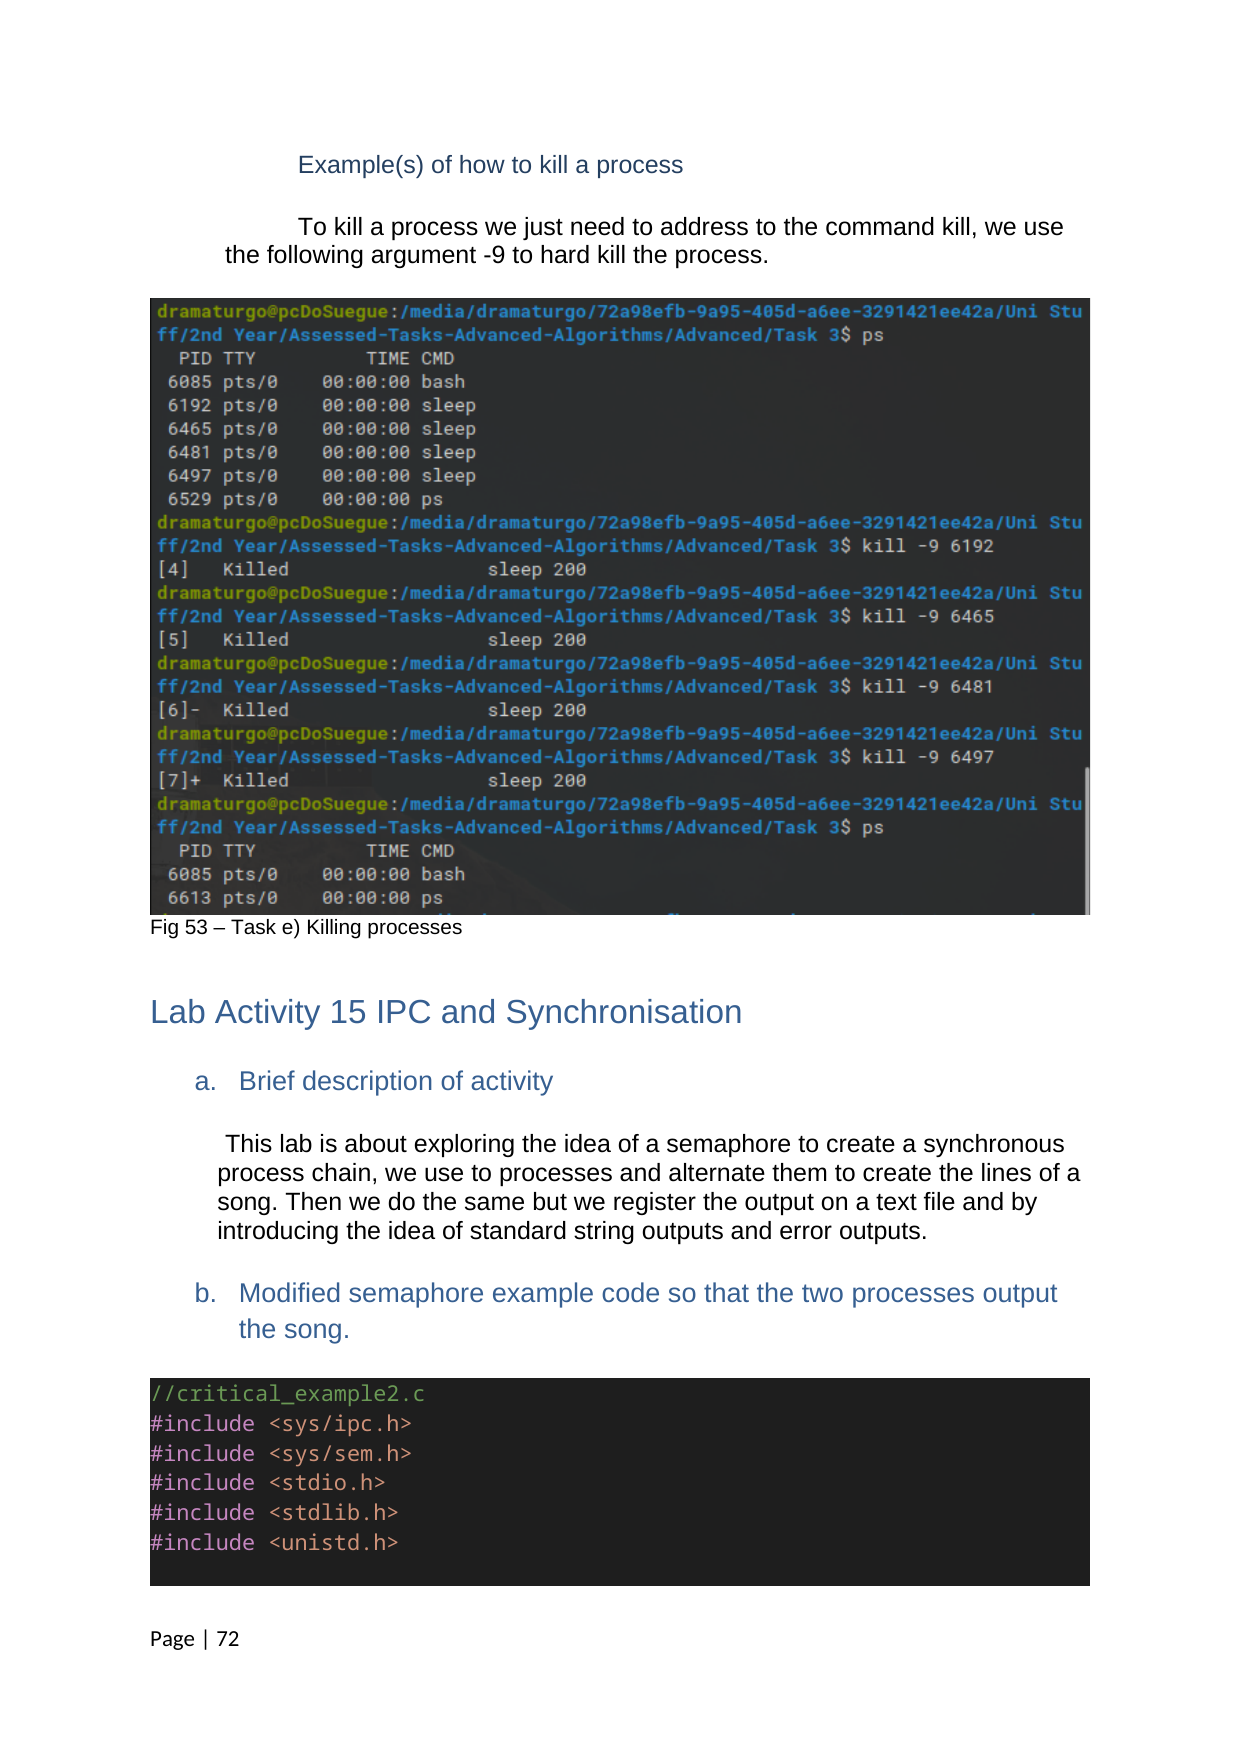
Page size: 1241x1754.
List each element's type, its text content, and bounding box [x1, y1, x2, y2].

subtitle Lab Activity 15 IPC and Synchronisation [150, 992, 1090, 1031]
text #include <sys/sem.h> [150, 1437, 1090, 1467]
text #include <unistd.h> [150, 1527, 1090, 1557]
subtitle Brief description of activity [194, 1065, 1090, 1096]
text //critical_example2.c [150, 1378, 1090, 1408]
picture [150, 298, 1091, 915]
text To kill a process we just need to address to the command kill, we use [298, 212, 1090, 241]
text #include <stdlib.h> [150, 1497, 1090, 1527]
subtitle Modified semaphore example code so that the two processes output the song. [194, 1277, 1090, 1344]
text #include <stdio.h> [150, 1467, 1090, 1497]
text the following argument -9 to hard kill the process. [150, 241, 1090, 269]
text This lab is about exploring the idea of a semaphore to create a synchronous process chain, we use to processes and alternate them to create the lines of a song. Then we do the same but we register the output on a text file and by introducing the idea of standard string outputs and error outputs. [217, 1129, 1090, 1244]
text #include <sys/ipc.h> [150, 1408, 1090, 1437]
text Fig 53 – Task e) Killing processes [150, 915, 1090, 939]
subtitle Example(s) of how to kill a process [298, 150, 1090, 179]
